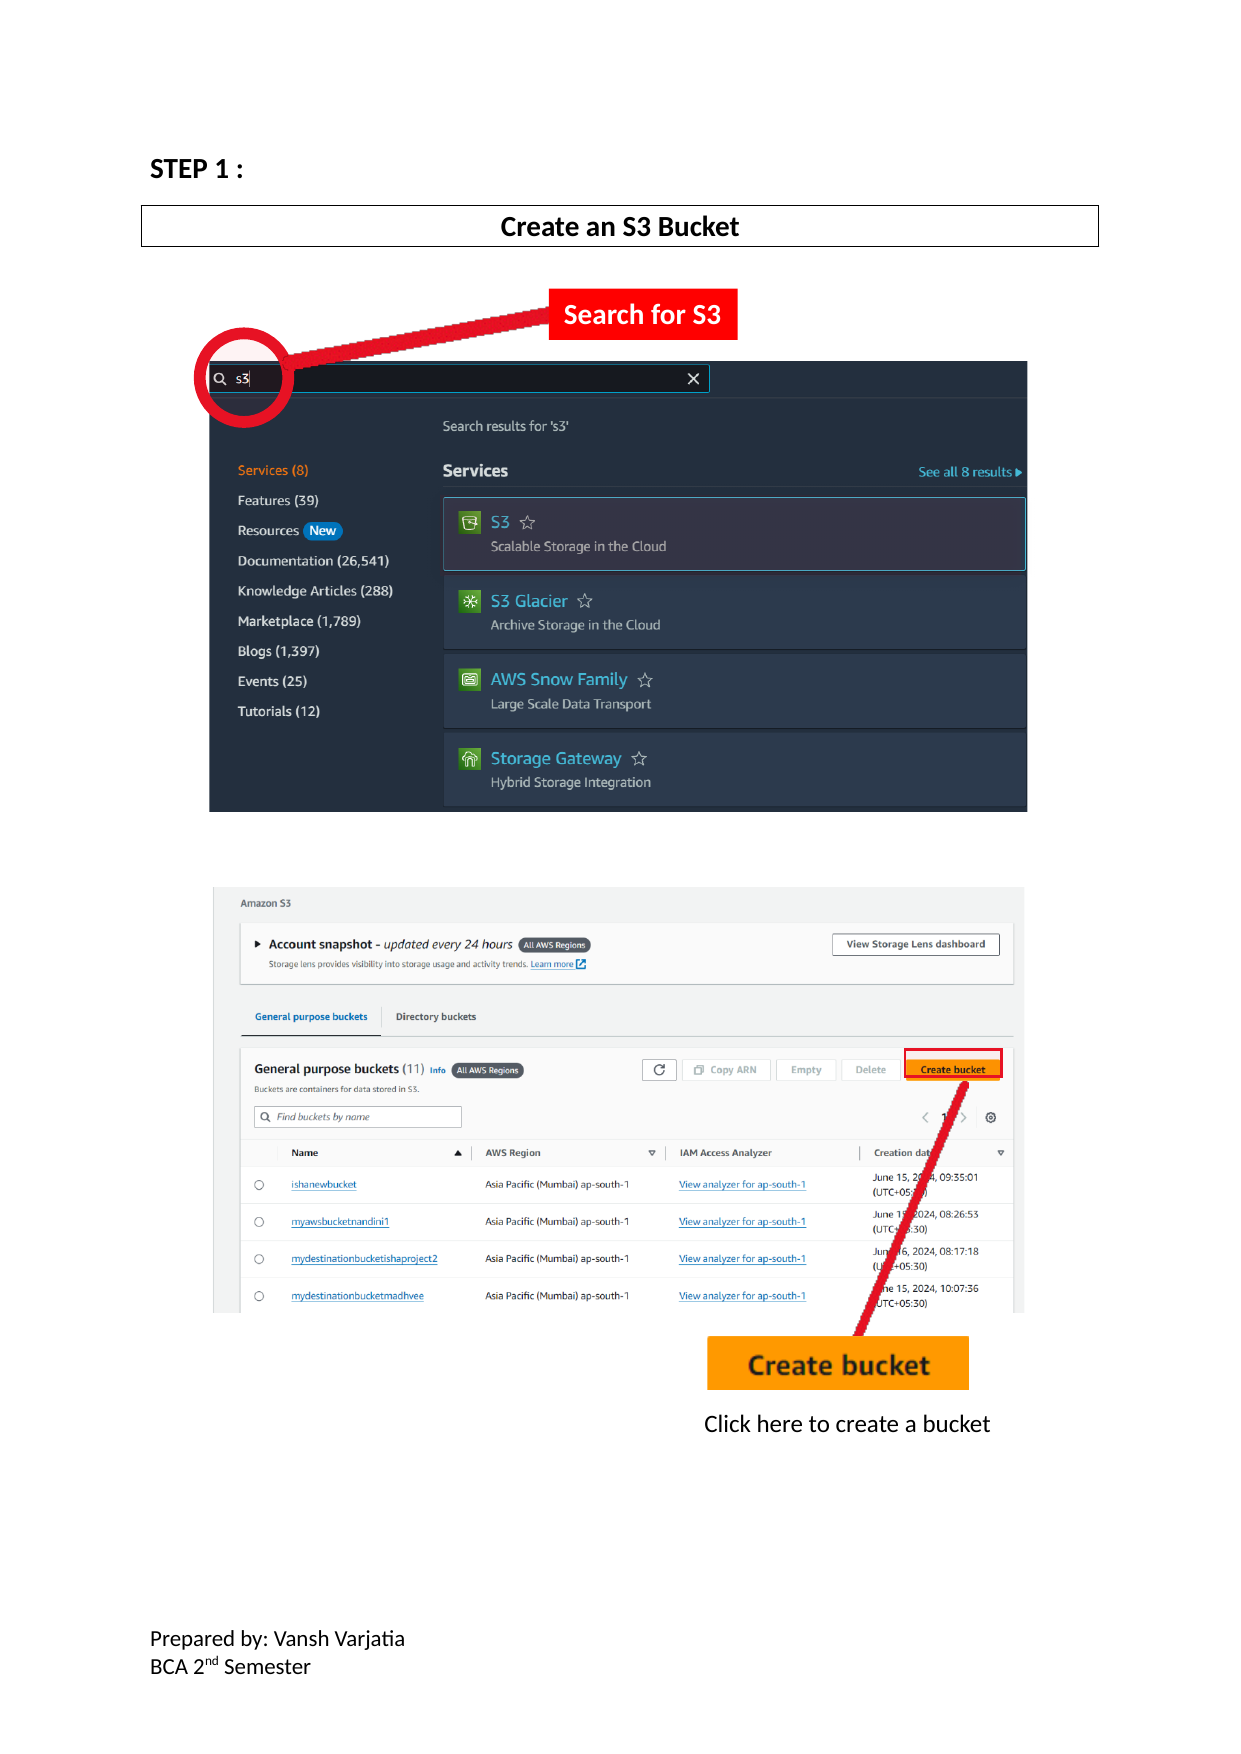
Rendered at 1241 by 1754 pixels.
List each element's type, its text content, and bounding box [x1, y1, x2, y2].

picture [282, 304, 575, 371]
picture [211, 887, 1029, 1393]
text Click here to create a bucket [150, 1408, 1090, 1439]
text Create an S3 Bucket [142, 206, 1098, 246]
text STEP 1 : [150, 150, 1090, 186]
